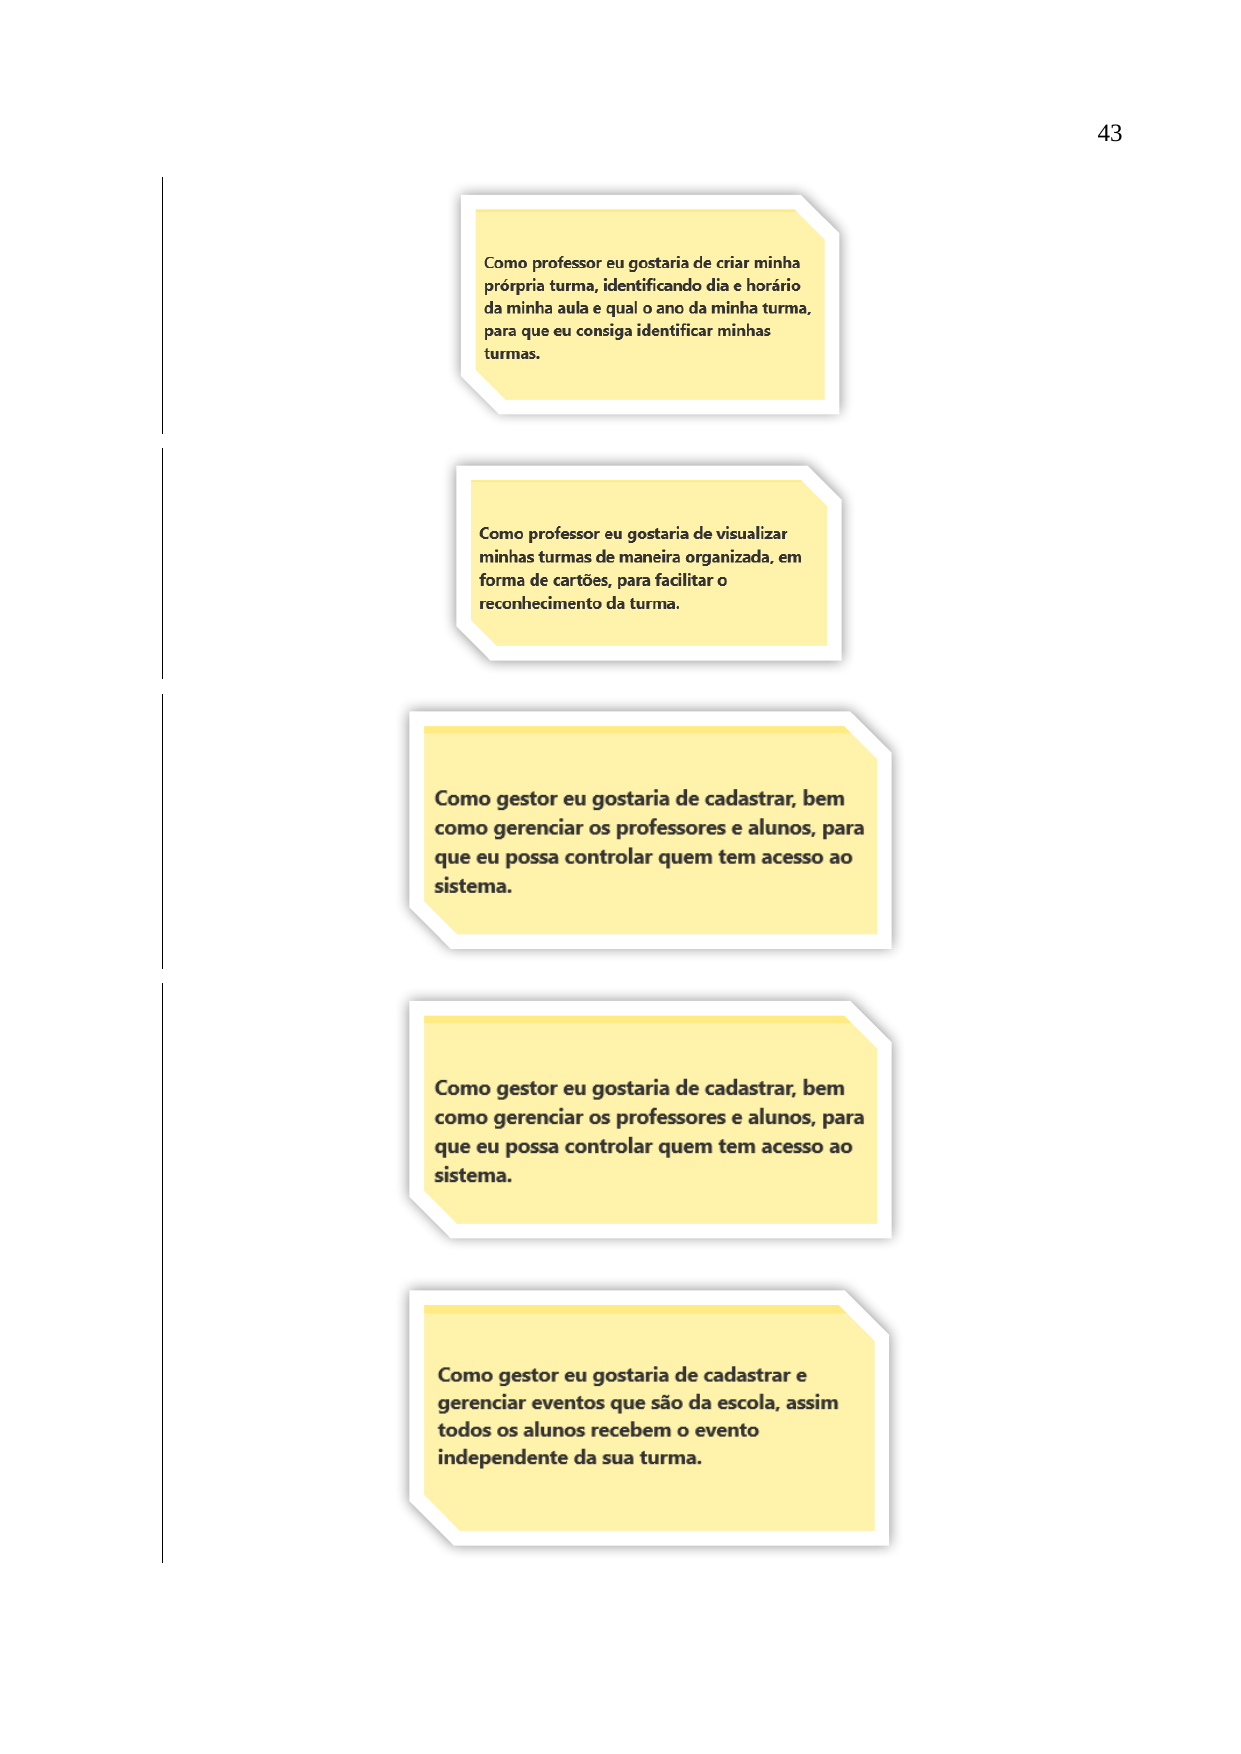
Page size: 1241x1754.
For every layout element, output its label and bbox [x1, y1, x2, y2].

picture [476, 210, 824, 399]
picture [425, 1305, 874, 1530]
picture [425, 727, 877, 934]
picture [425, 1016, 877, 1223]
picture [471, 481, 827, 645]
